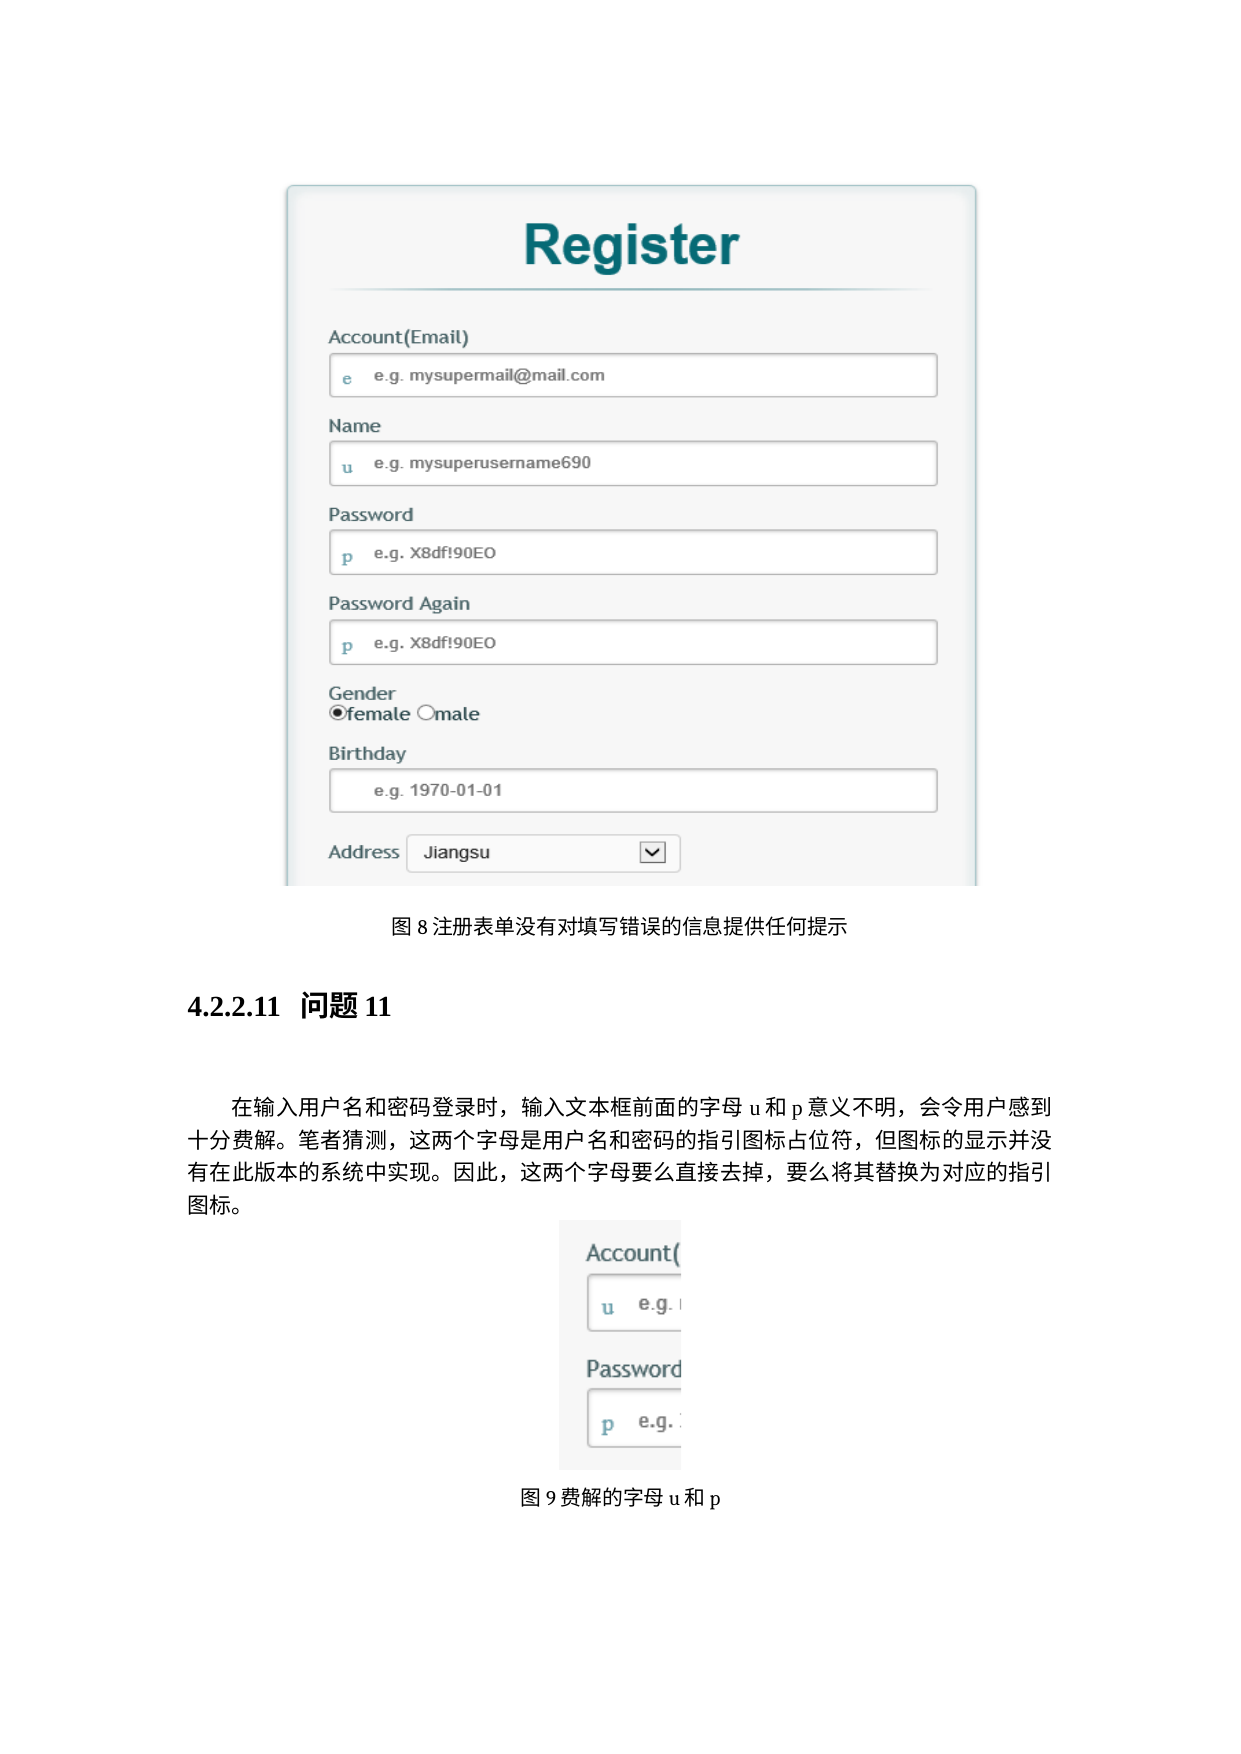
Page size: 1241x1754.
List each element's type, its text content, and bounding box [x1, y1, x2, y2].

text 图 9 费解的字母u和p [187, 1480, 1053, 1512]
picture [559, 1220, 682, 1470]
text 在输入用户名和密码登录时，输入文本框前面的字母u和p意义不明，会令用户感到十分费解。笔者猜测，这两个字母是用户名和密码的指引图标占位符，但图标的显示并没有在此版本的系统中实现。因此，这两个字母要么直接去掉，要么将其替换为对应的指引图标。 [187, 1090, 1053, 1220]
subtitle 问题11 [187, 971, 1053, 1036]
picture [236, 162, 1004, 886]
text 图 8 注册表单没有对填写错误的信息提供任何提示 [187, 909, 1053, 942]
